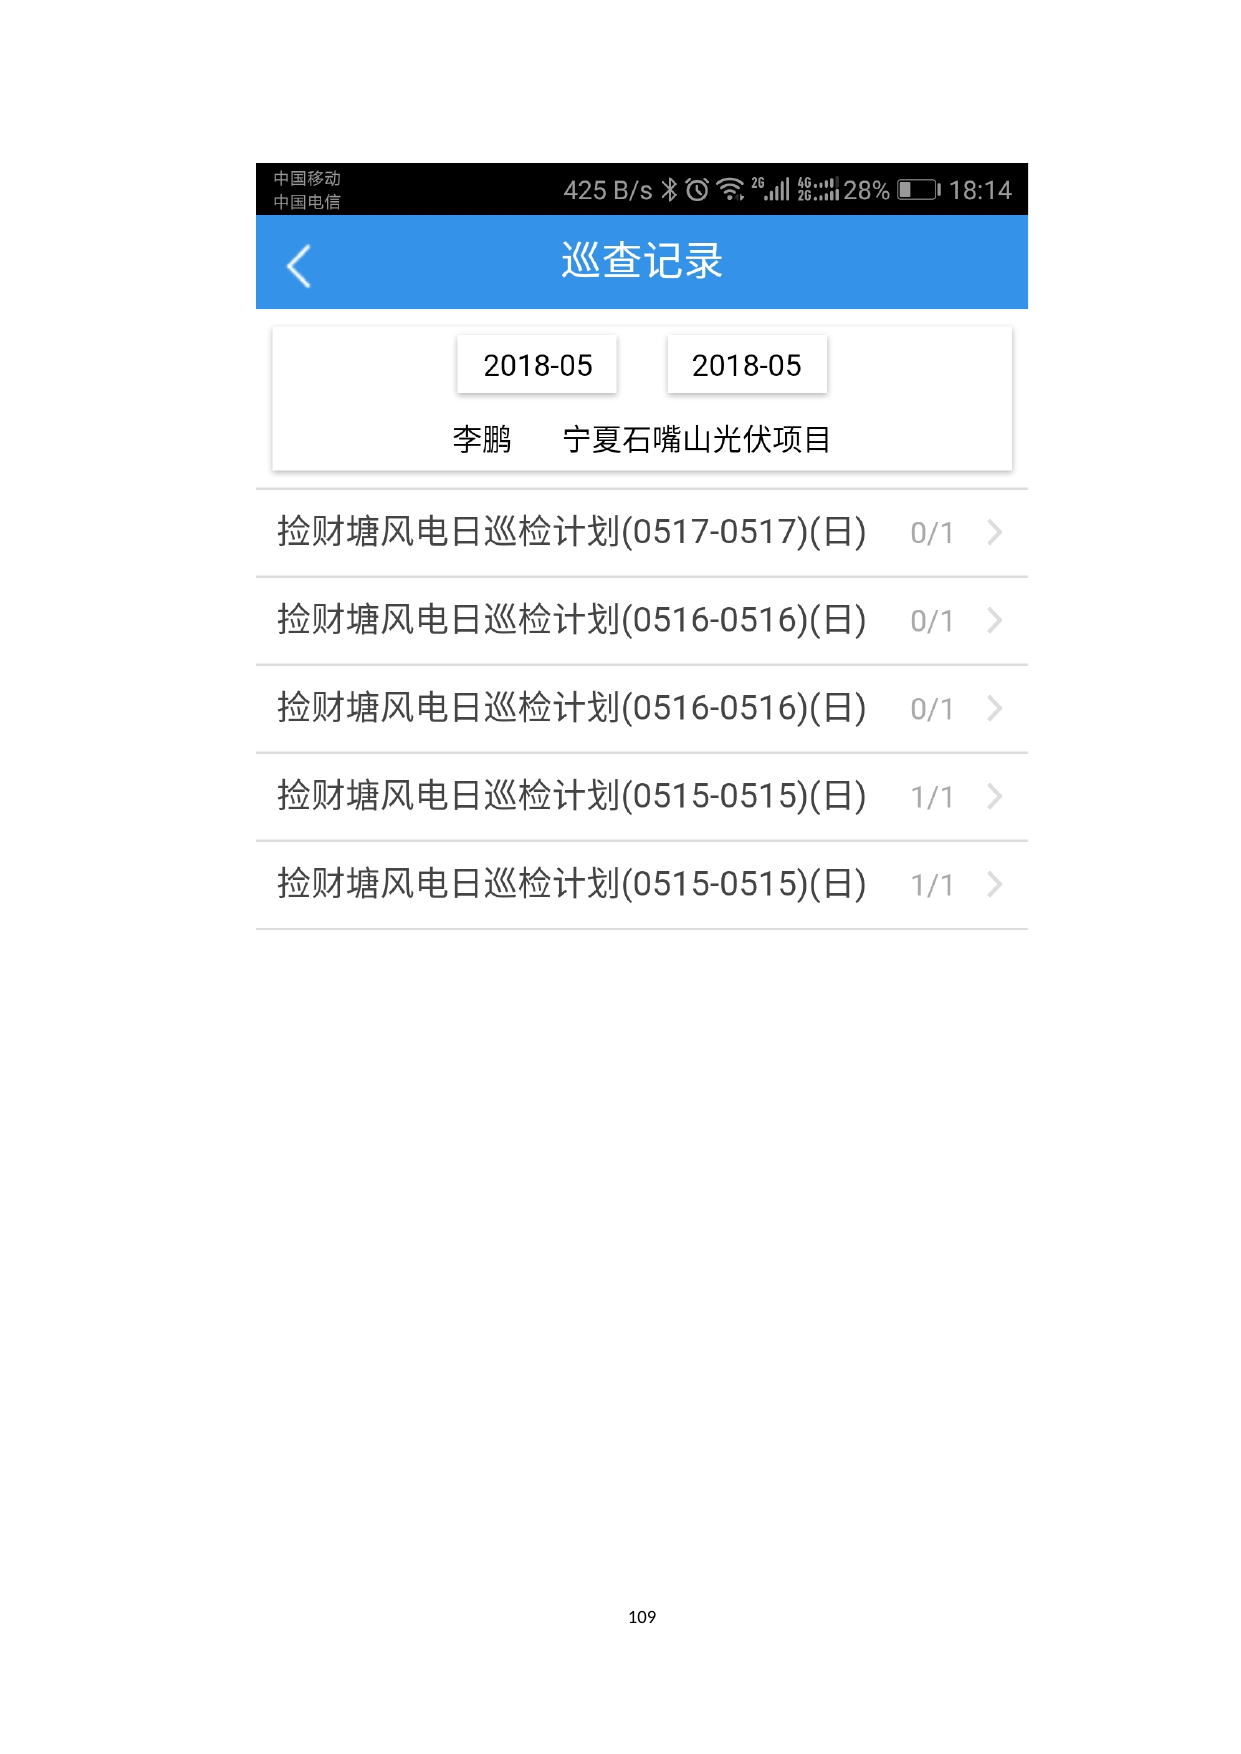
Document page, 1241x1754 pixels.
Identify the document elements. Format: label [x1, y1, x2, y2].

picture [256, 163, 1029, 1537]
